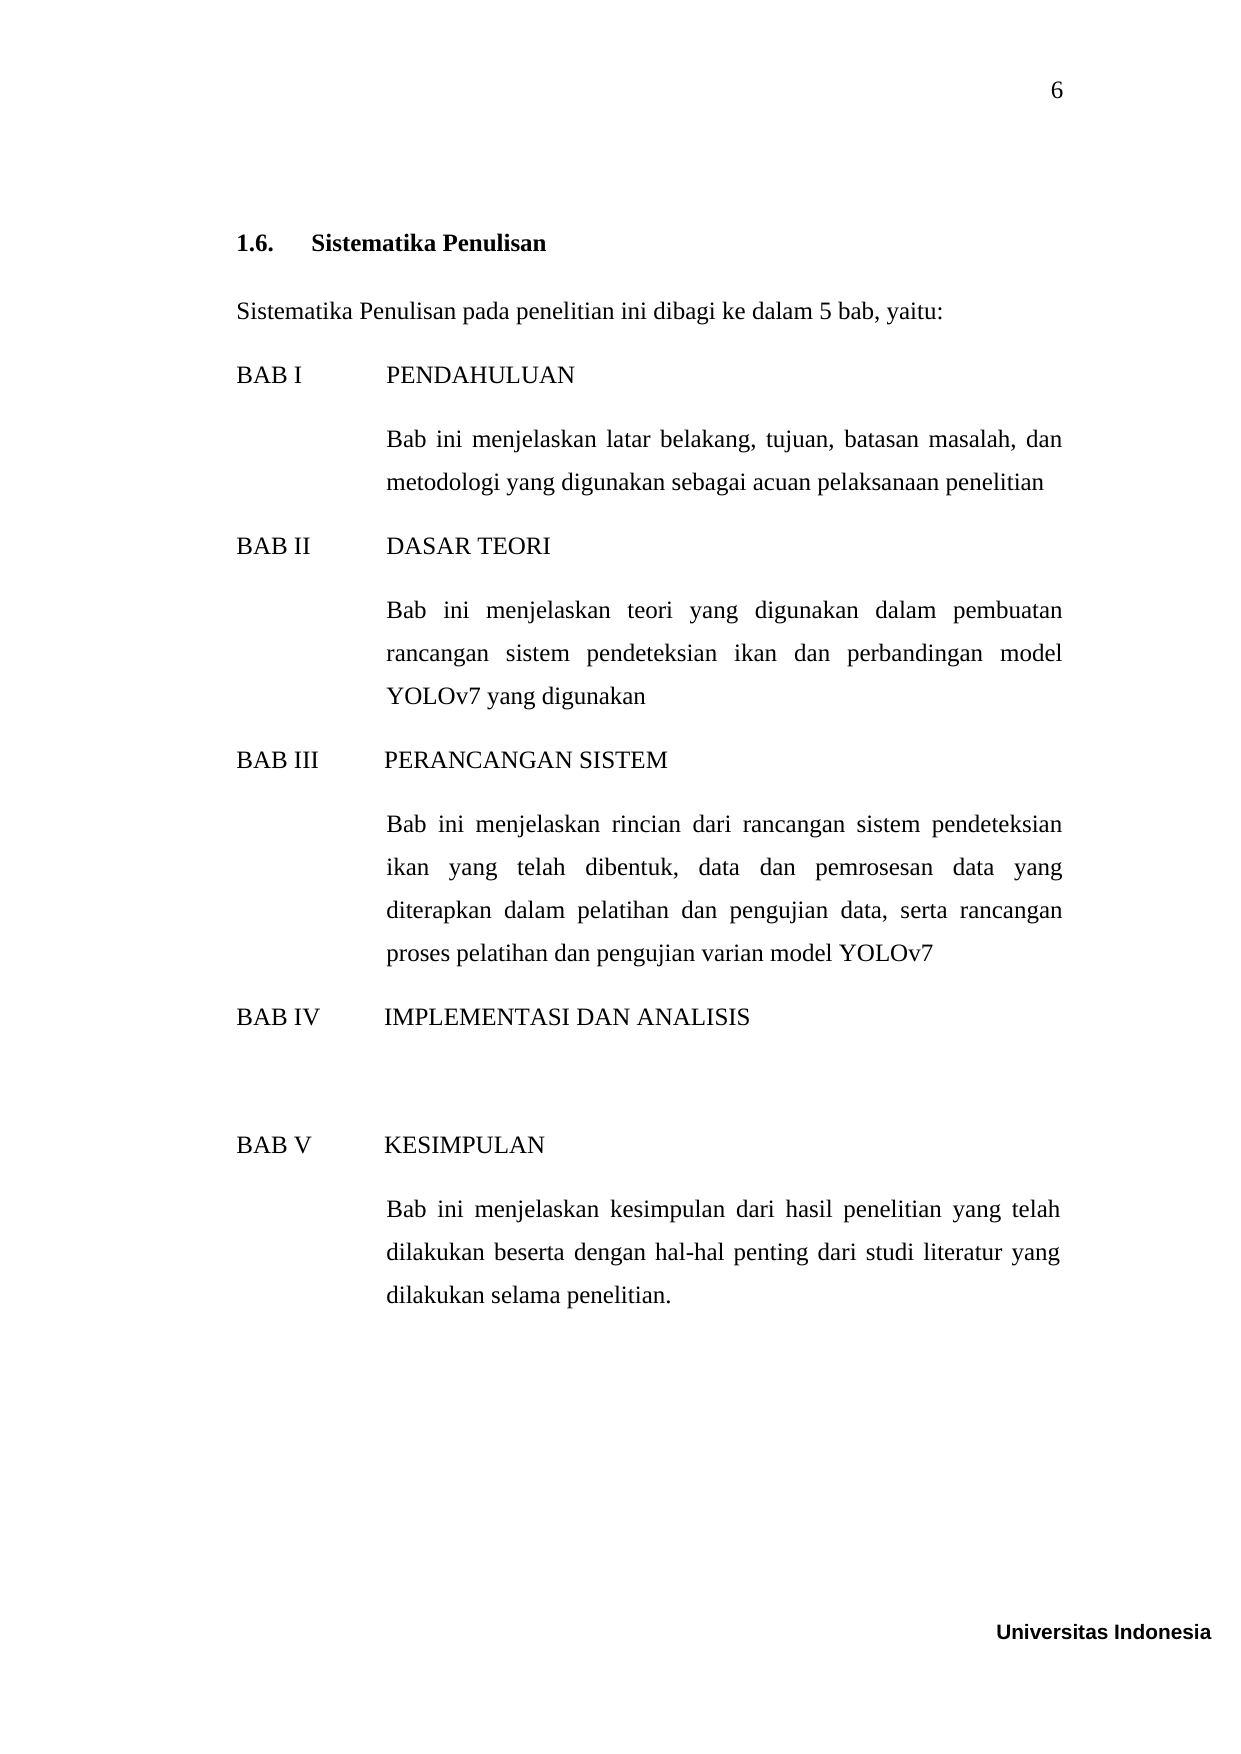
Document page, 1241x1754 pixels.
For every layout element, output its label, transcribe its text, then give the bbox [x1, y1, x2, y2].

text Bab ini menjelaskan kesimpulan dari hasil penelitian yang telah dilakukan beserta dengan hal-hal penting dari studi literatur yang dilakukan selama penelitian. [386, 1194, 1061, 1309]
subtitle Sistematika Penulisan [236, 228, 1063, 257]
text Bab ini menjelaskan rincian dari rancangan sistem pendeteksian ikan yang telah dibentuk, data dan pemrosesan data yang diterapkan dalam pelatihan dan pengujian data, serta rancangan proses pelatihan dan pengujian varian model YOLOv7 [386, 809, 1063, 967]
text BAB I PENDAHULUAN [236, 360, 1063, 389]
text BAB III PERANCANGAN SISTEM [236, 745, 1063, 774]
text Bab ini menjelaskan latar belakang, tujuan, batasan masalah, dan metodologi yang digunakan sebagai acuan pelaksanaan penelitian [386, 424, 1063, 496]
text BAB V KESIMPULAN [236, 1130, 1063, 1159]
text Sistematika Penulisan pada penelitian ini dibagi ke dalam 5 bab, yaitu: [236, 296, 1063, 325]
text BAB II DASAR TEORI [236, 531, 1063, 560]
text BAB IV IMPLEMENTASI DAN ANALISIS [236, 1002, 1063, 1031]
text Bab ini menjelaskan teori yang digunakan dalam pembuatan rancangan sistem pendeteksian ikan dan perbandingan model YOLOv7 yang digunakan [386, 595, 1063, 710]
